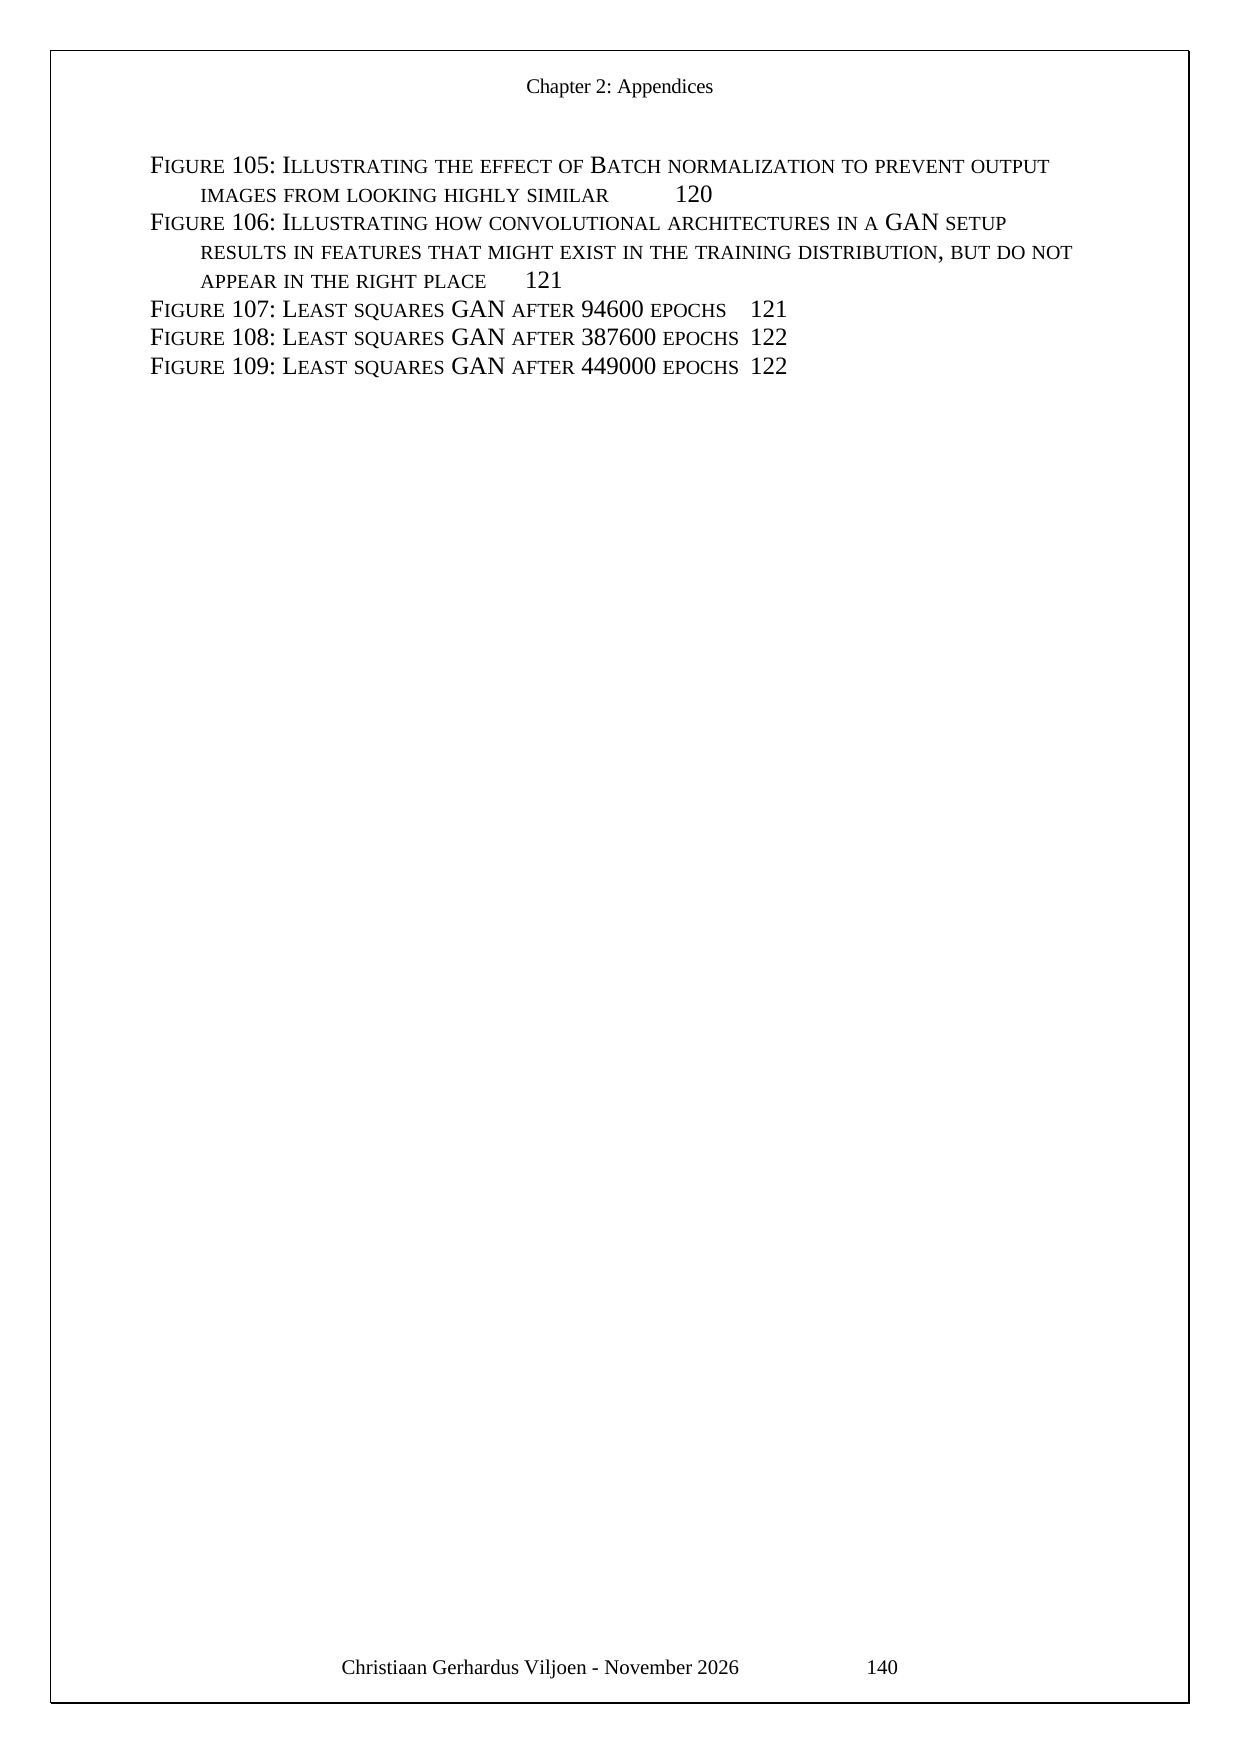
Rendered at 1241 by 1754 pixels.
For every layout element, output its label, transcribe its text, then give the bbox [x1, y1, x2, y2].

text Figure 105: Illustrating the effect of Batch normalization to prevent output images from looking highly similar 120 [150, 150, 1089, 207]
text Figure 108: Least squares GAN after 387600 epochs 122 [150, 322, 1089, 351]
text Figure 109: Least squares GAN after 449000 epochs 122 [150, 351, 1089, 380]
text Figure 106: Illustrating how convolutional architectures in a GAN setup results in features that might exist in the training distribution, but do not appear in the right place 121 [150, 207, 1089, 294]
text Figure 107: Least squares GAN after 94600 epochs 121 [150, 294, 1089, 322]
